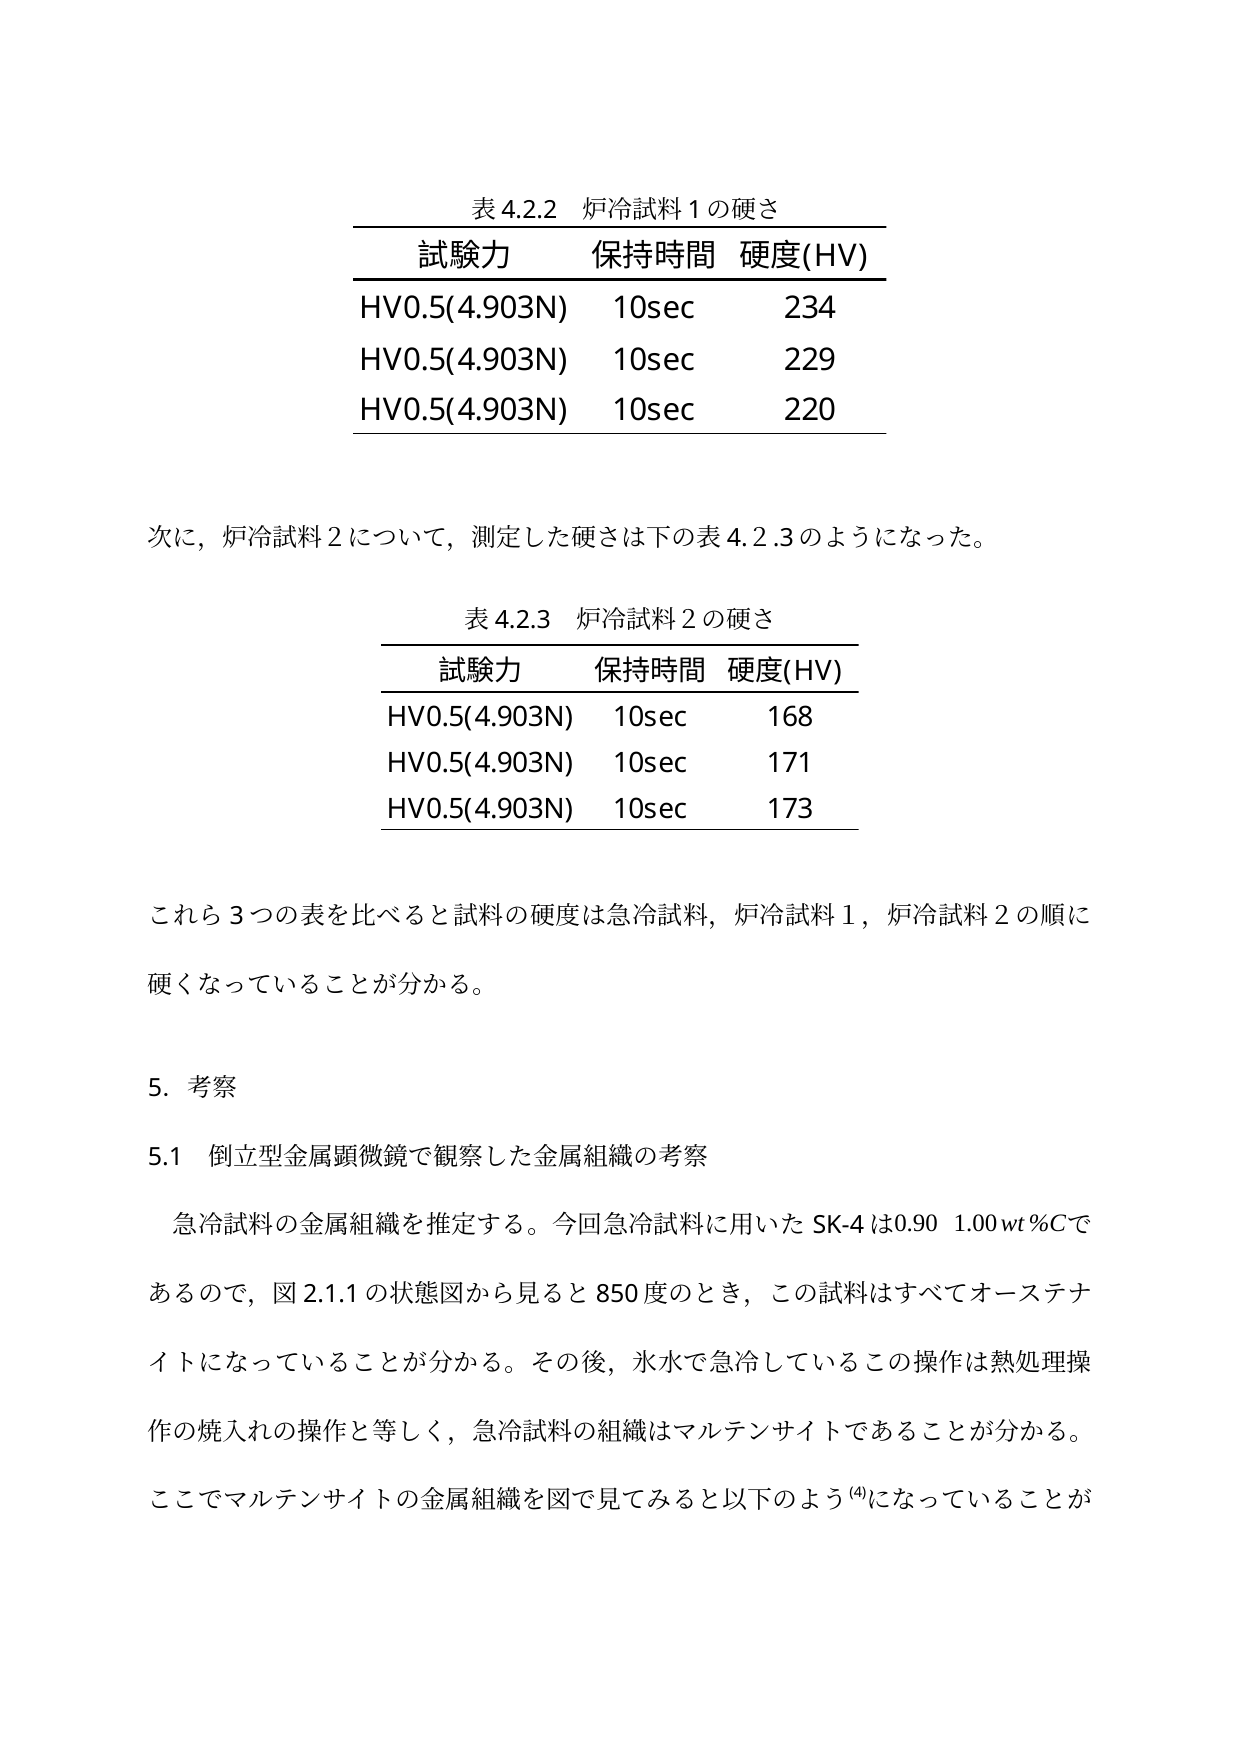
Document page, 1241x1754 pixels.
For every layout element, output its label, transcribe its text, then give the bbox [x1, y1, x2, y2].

text 5．考察 [148, 1051, 1092, 1120]
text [148, 1464, 1092, 1532]
text 5.1 倒立型金属顕微鏡で観察した金属組織の考察 [148, 1120, 1092, 1189]
text これら3つの表を比べると試料の硬度は急冷試料，炉冷試料１，炉冷試料２の順に硬くなっていることが分かる。 [148, 879, 1092, 1017]
text 急冷試料の金属組織を推定する。今回急冷試料に用いたSK-4はであるので，図2.1.1の状態図から見ると850度のとき，この試料はすべてオーステナイトになっていることが分かる。その後，氷水で急冷しているこの操作は熱処理操作の焼入れの操作と等しく，急冷試料の組織はマルテンサイトであることが分かる。 [148, 1189, 1092, 1464]
text 次に，炉冷試料２について，測定した硬さは下の表4.２.3のようになった。 [148, 501, 1092, 570]
